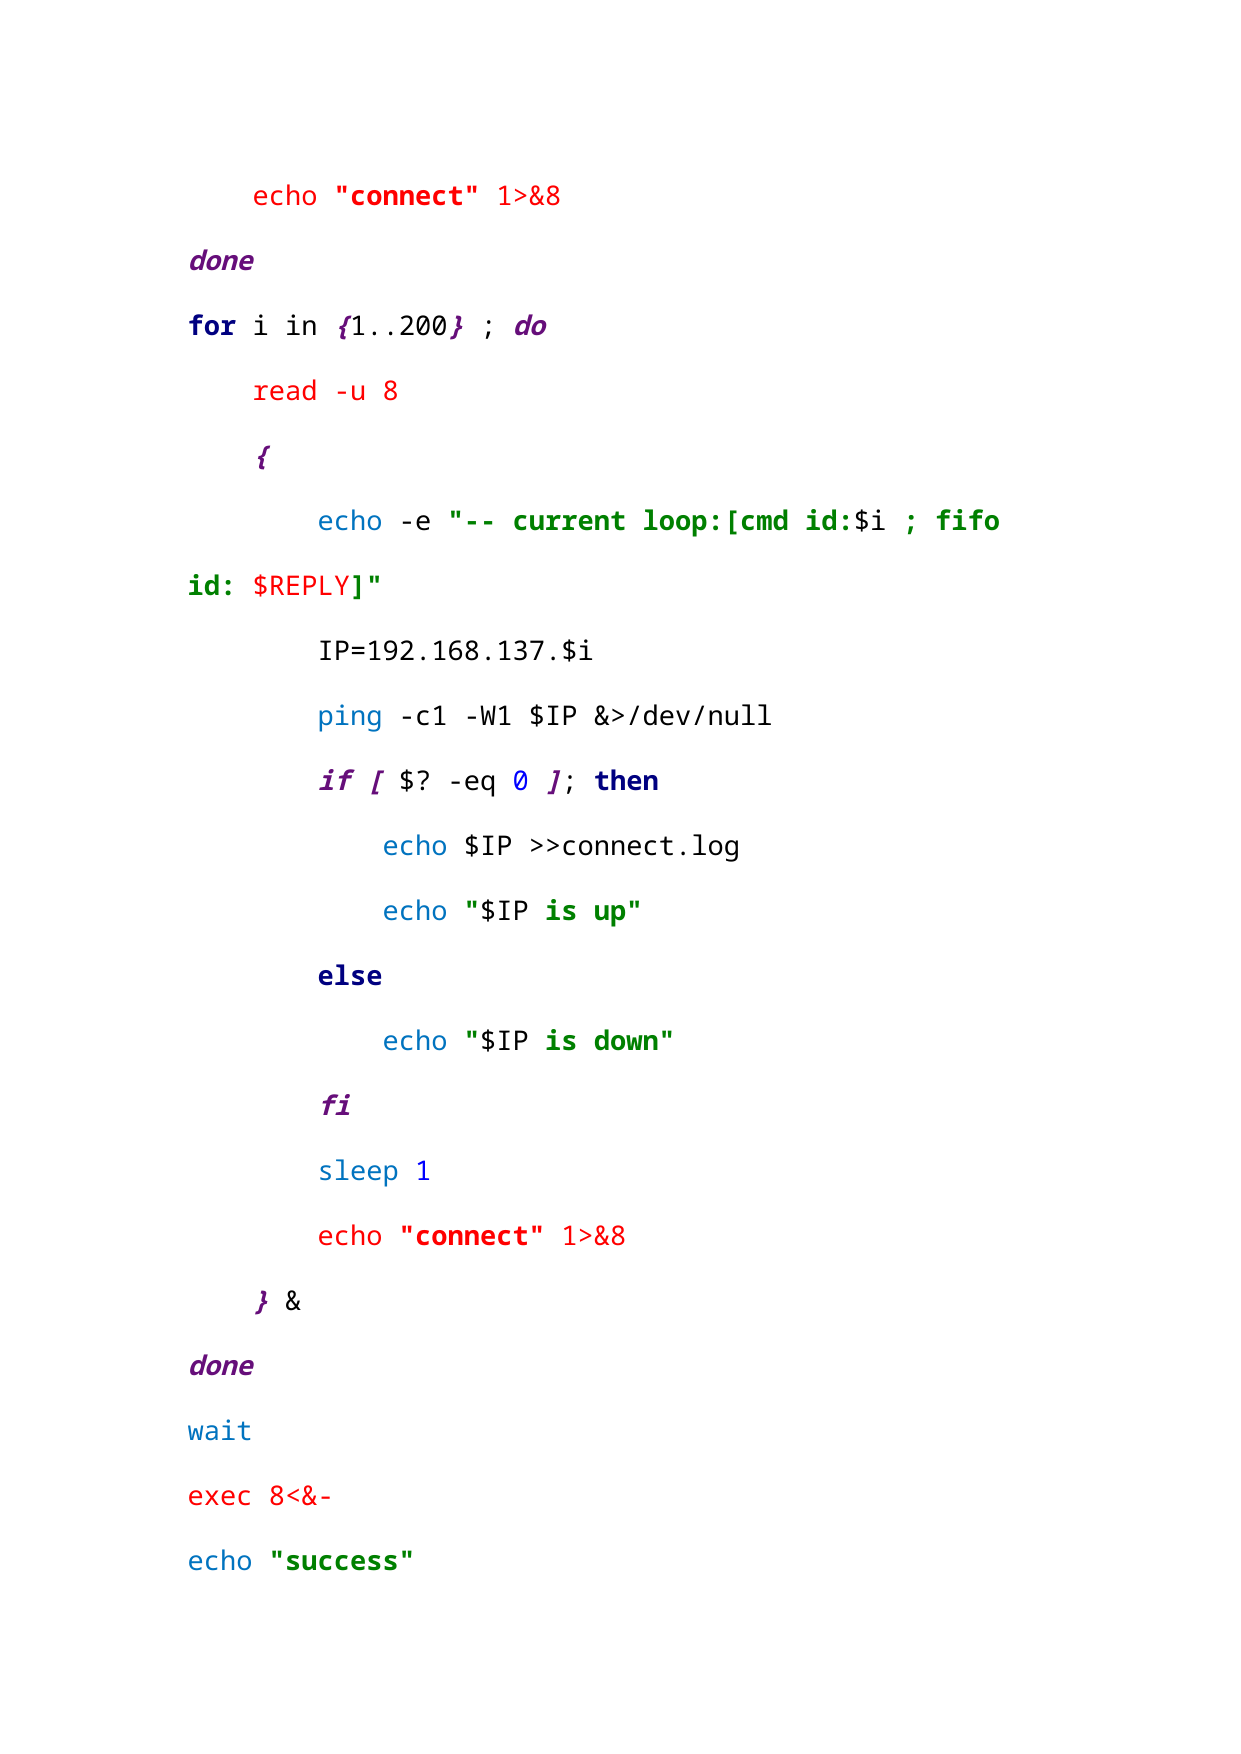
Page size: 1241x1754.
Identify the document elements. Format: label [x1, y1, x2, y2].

text [187, 162, 1053, 1592]
